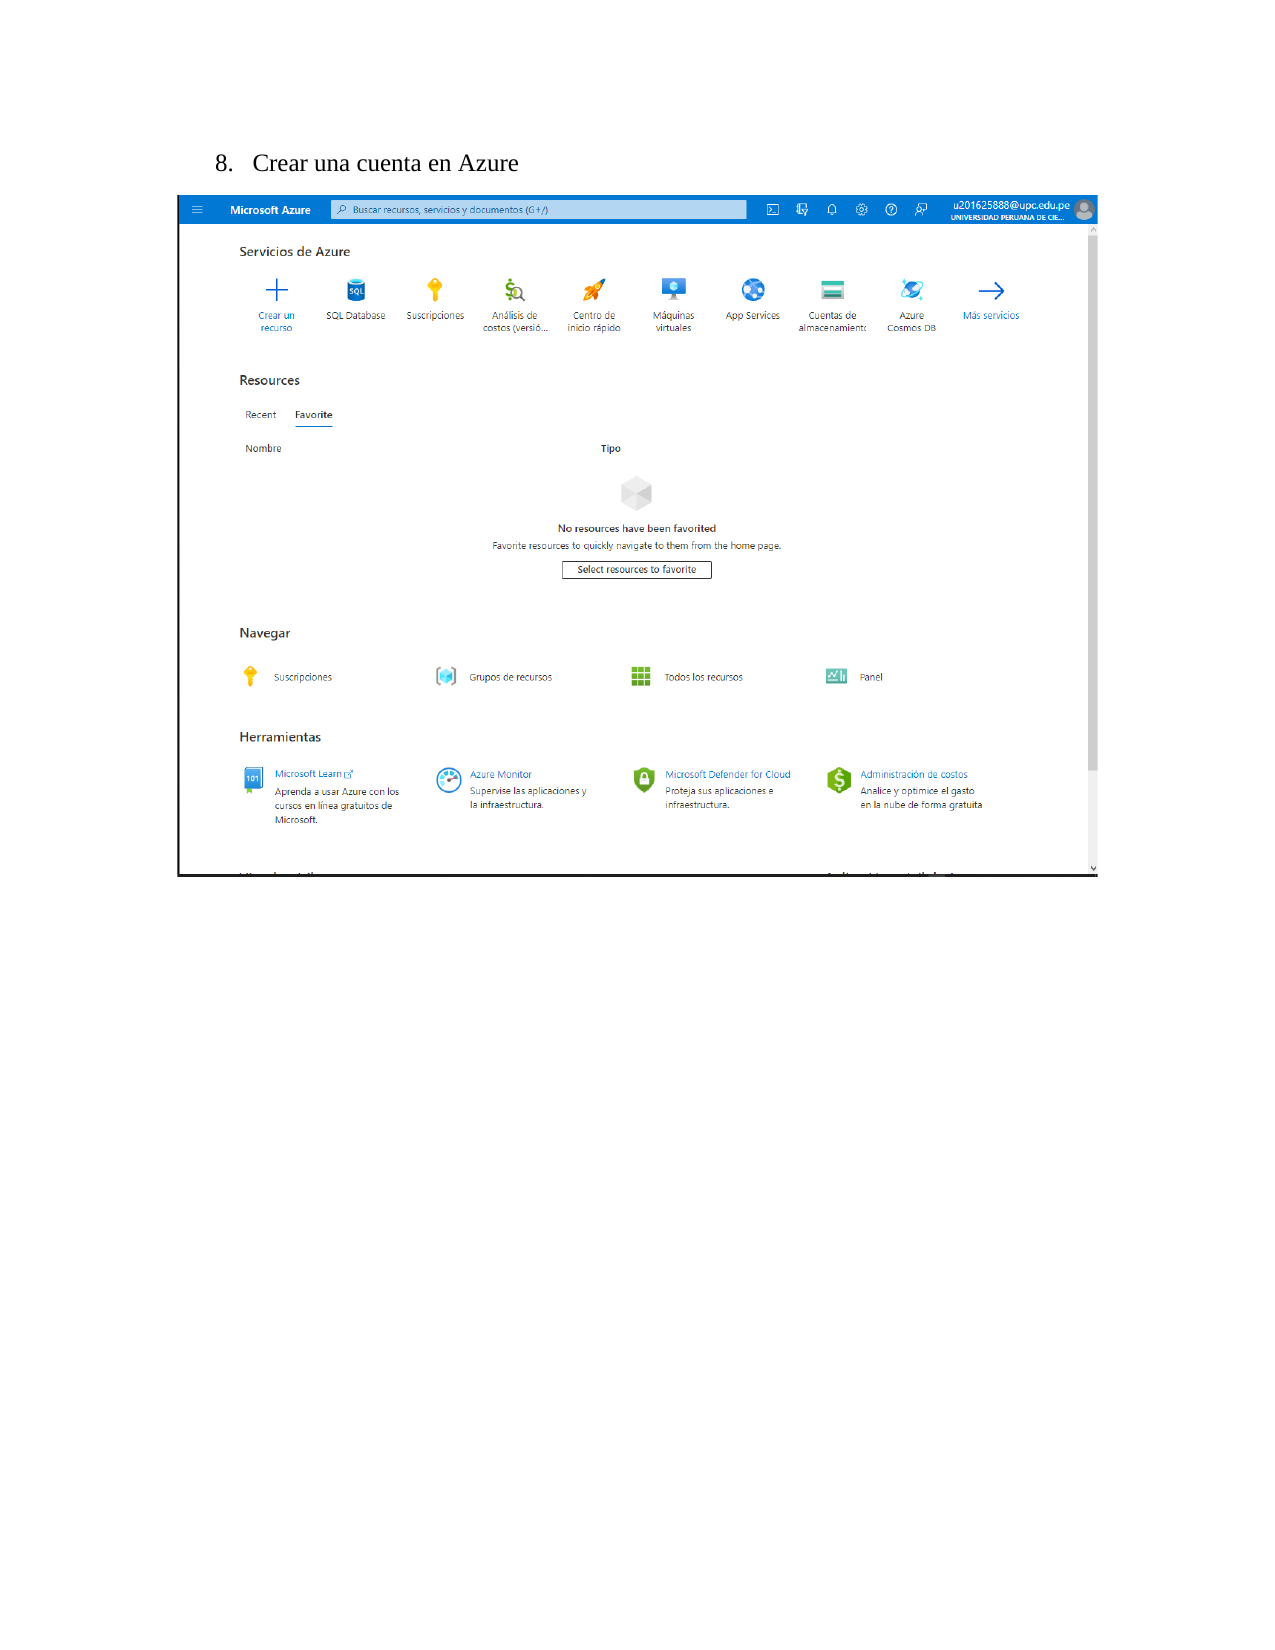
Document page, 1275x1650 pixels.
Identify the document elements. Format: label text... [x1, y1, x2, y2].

picture [177, 195, 1098, 877]
list Crear una cuenta en Azure [215, 148, 1098, 176]
